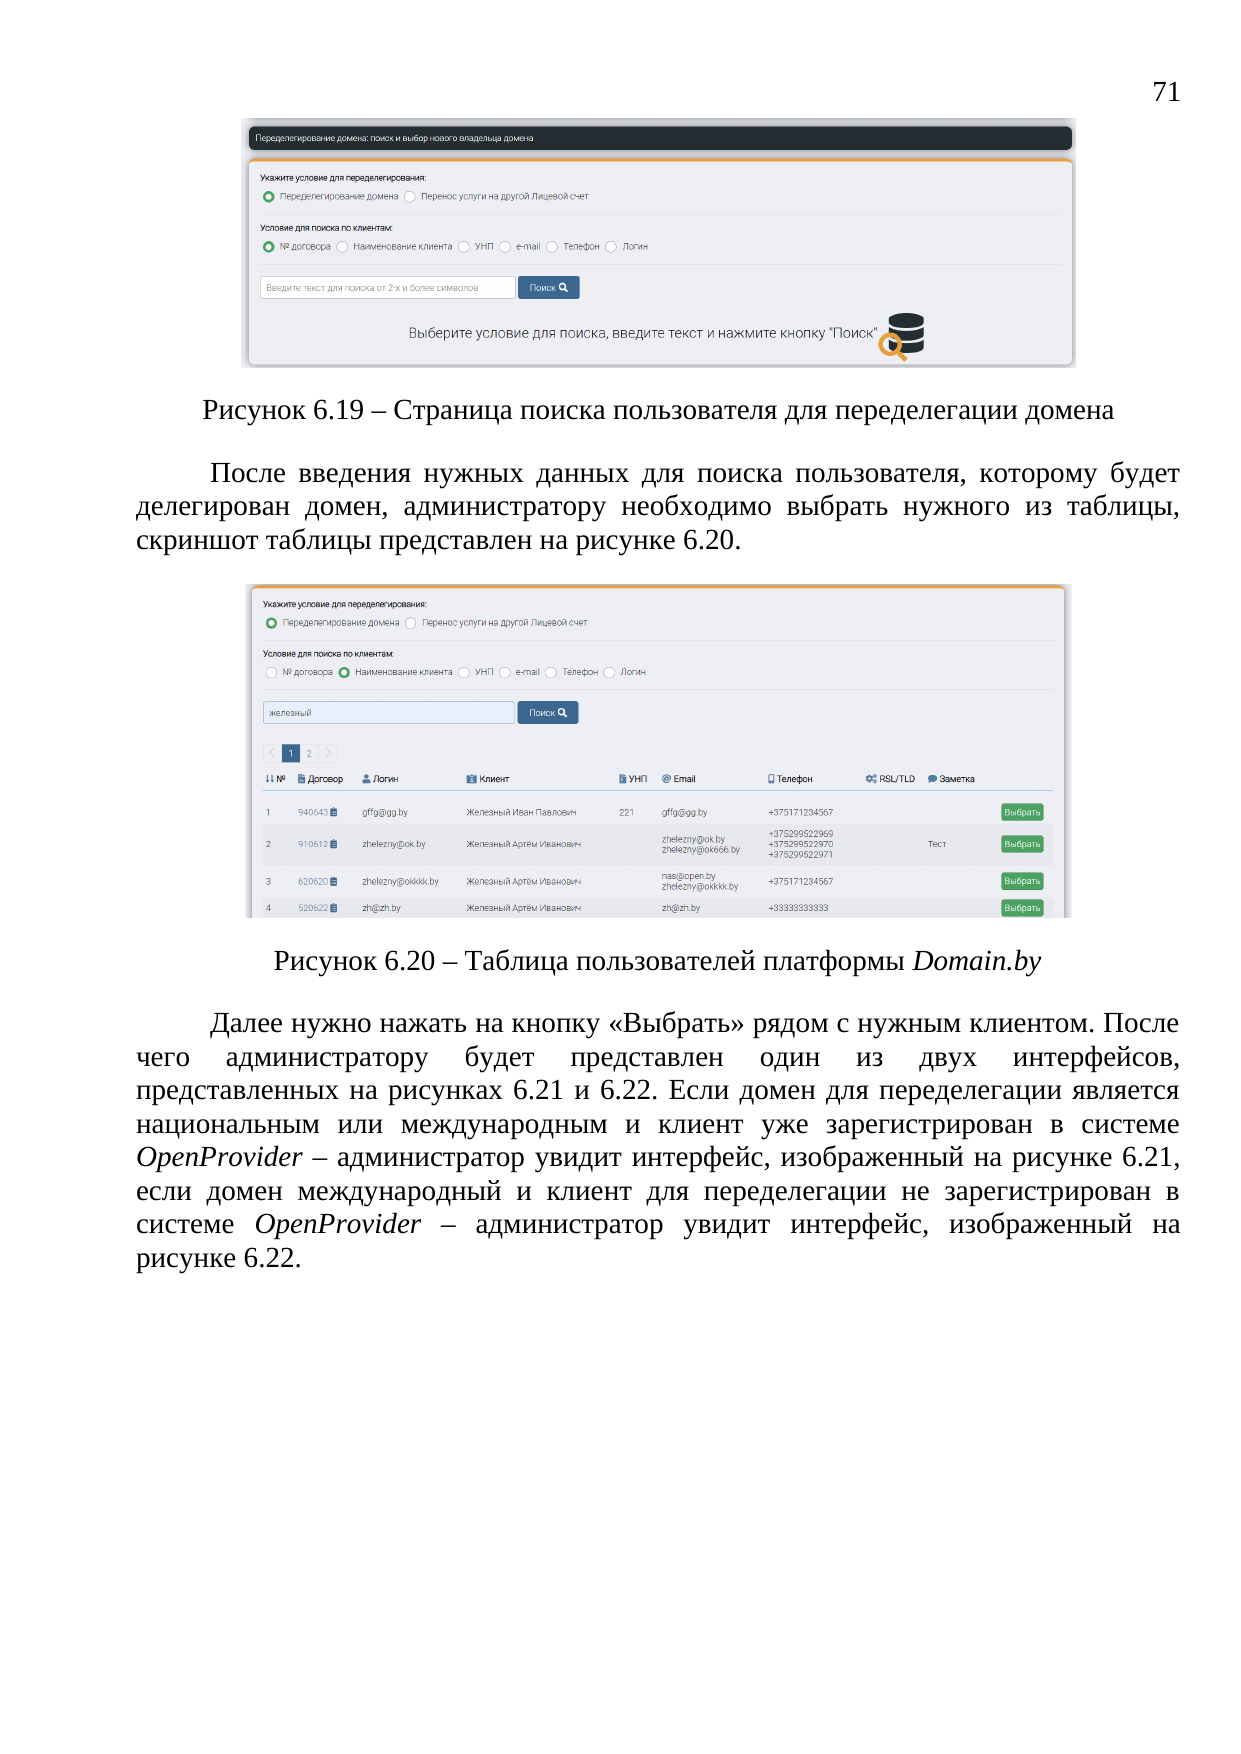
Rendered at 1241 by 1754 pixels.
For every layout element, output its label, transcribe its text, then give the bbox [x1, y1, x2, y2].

text Рисунок 6.19 – Страница поиска пользователя для переделегации домена [136, 392, 1181, 426]
text После введения нужных данных для поиска пользователя, которому будет делегирован домен, администратору необходимо выбрать нужного из таблицы, скриншот таблицы представлен на рисунке 6.20. [136, 455, 1181, 556]
picture [245, 584, 1072, 918]
text Рисунок 6.20 – Таблица пользователей платформы Domain.by [136, 943, 1181, 976]
picture [241, 118, 1077, 368]
text Далее нужно нажать на кнопку «Выбрать» рядом с нужным клиентом. После чего администратору будет представлен один из двух интерфейсов, представленных на рисунках 6.21 и 6.22. Если домен для переделегации является национальным или международным и клиент уже зарегистрирован в системе OpenProvider – администратор увидит интерфейс, изображенный на рисунке 6.21, если домен международный и клиент для переделегации не зарегистрирован в системе OpenProvider – администратор увидит интерфейс, изображенный на рисунке 6.22. [136, 1005, 1181, 1274]
